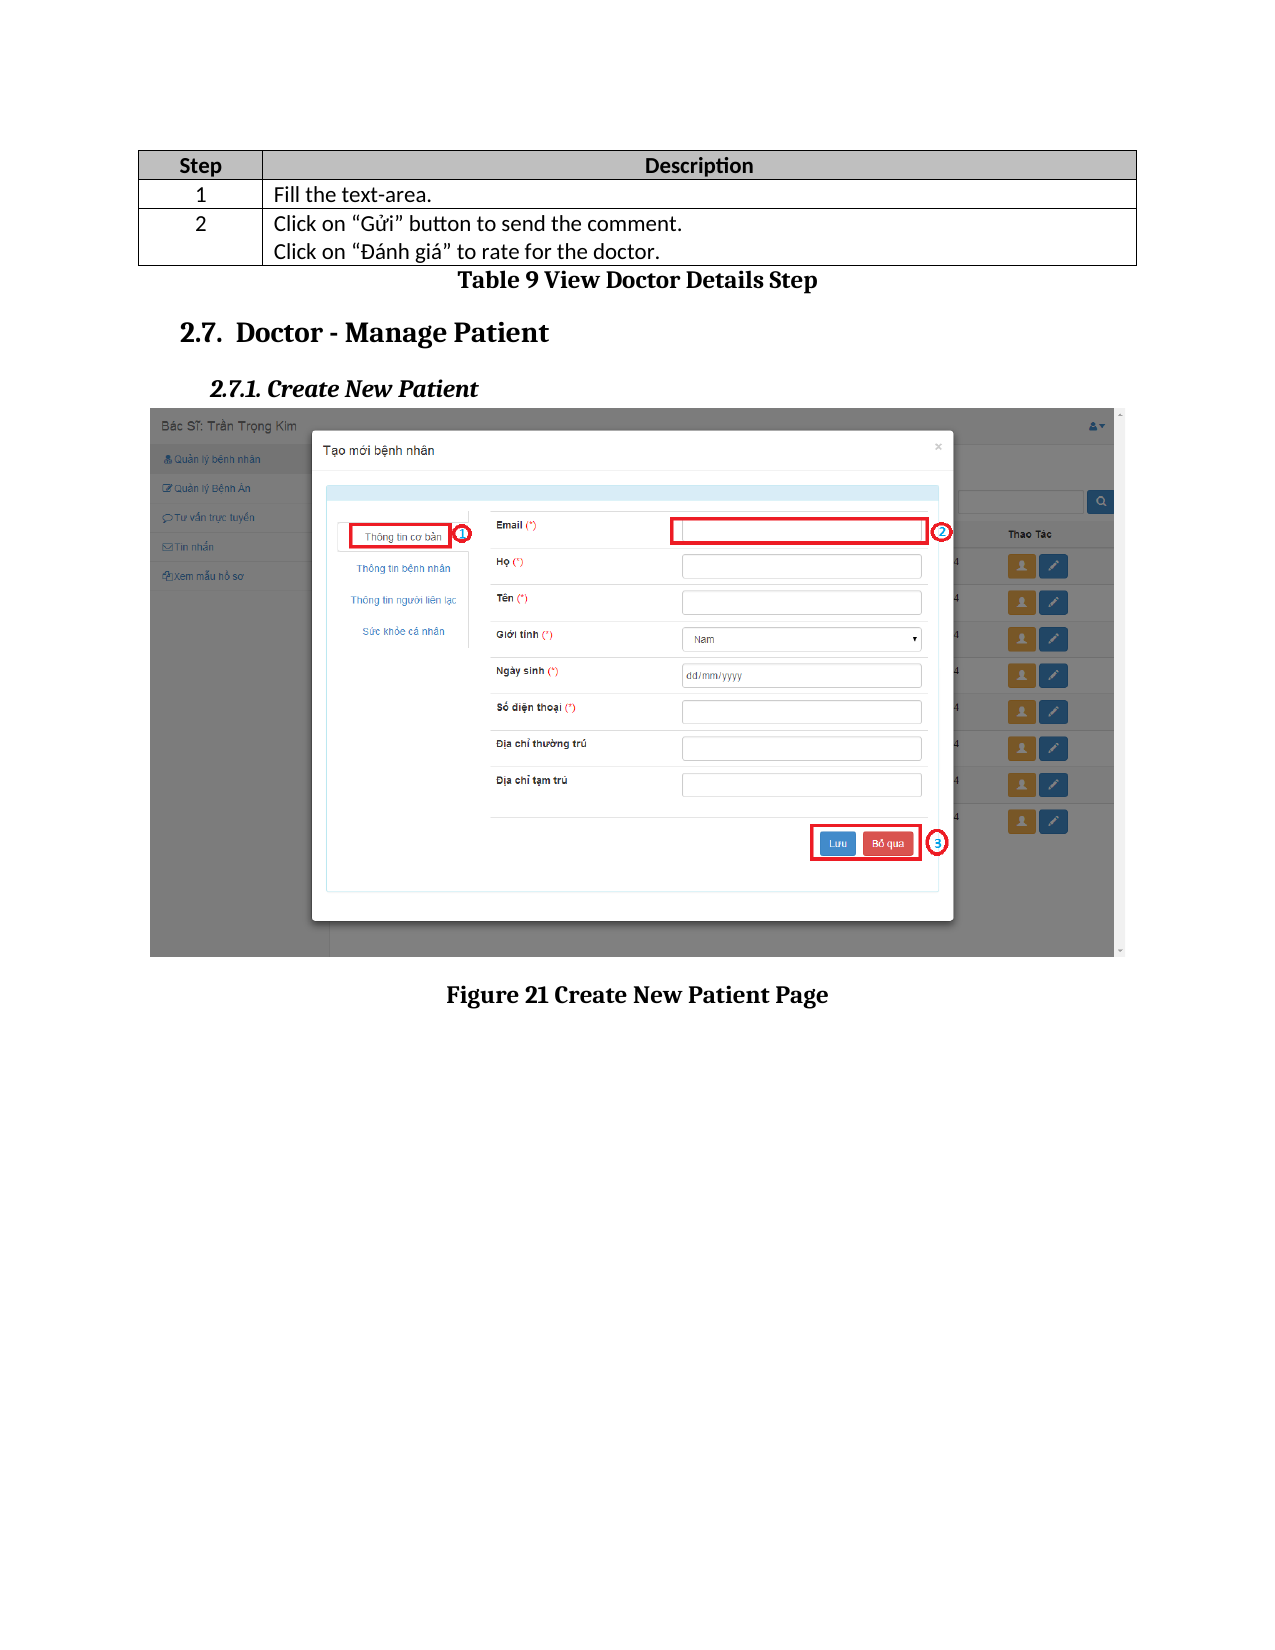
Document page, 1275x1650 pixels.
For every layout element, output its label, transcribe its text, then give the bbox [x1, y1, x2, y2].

table_cell 2 [139, 209, 262, 265]
text Table 9 View Doctor Details Step [150, 266, 1125, 295]
picture [150, 408, 1125, 957]
table_header Description [263, 151, 1136, 179]
subtitle Doctor - Manage Patient [180, 316, 1125, 349]
table_cell 1 [139, 180, 262, 208]
text Figure 21 Create New Patient Page [150, 981, 1125, 1010]
table_cell Click on “Gửi” button to send the comment. Click on “Đánh giá” to rate for the doctor. [263, 209, 1136, 265]
table_cell Fill the text-area. [263, 180, 1136, 208]
table_header Step [139, 151, 262, 179]
subtitle Create New Patient [210, 375, 1125, 404]
